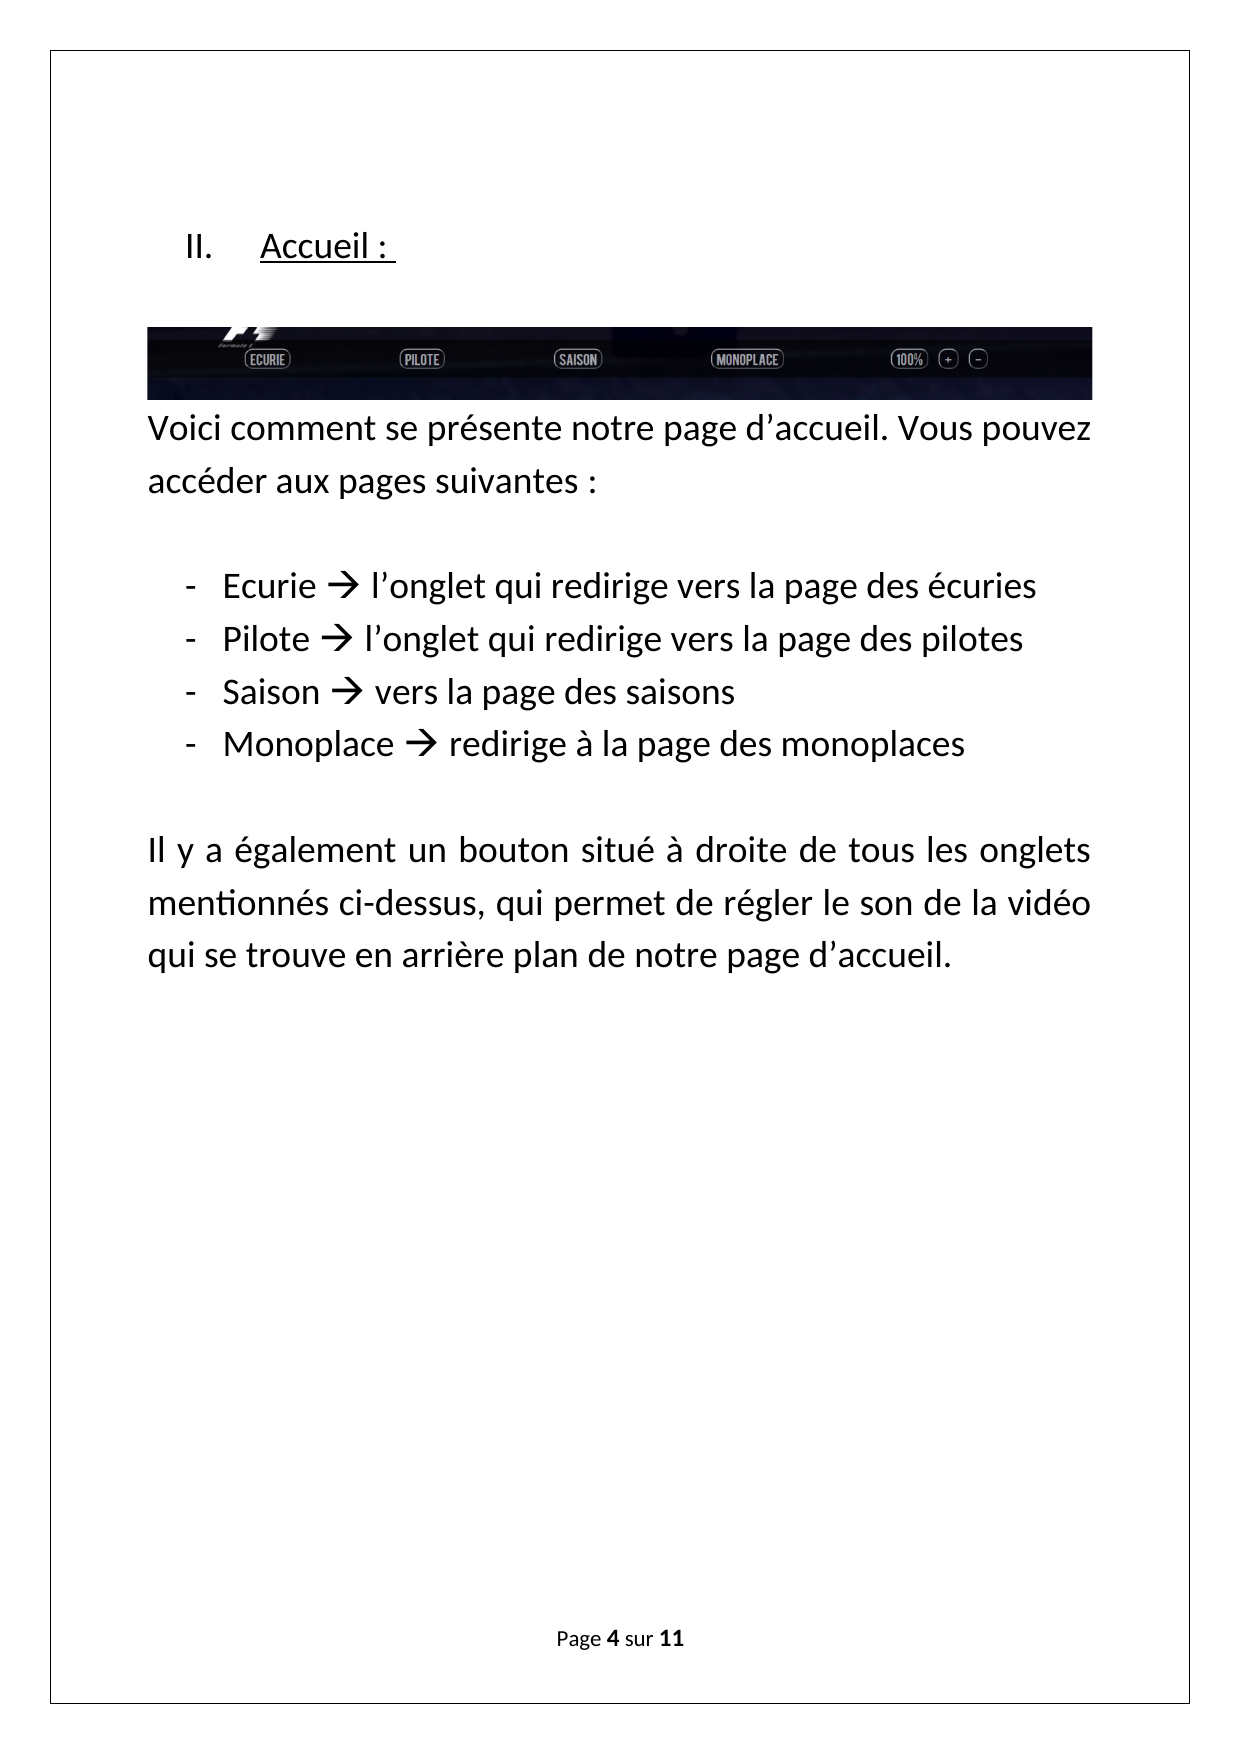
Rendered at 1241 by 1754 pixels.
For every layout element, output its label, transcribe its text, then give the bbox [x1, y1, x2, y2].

picture [147, 327, 1093, 400]
text Il y a également un bouton situé à droite de tous les onglets mentionnés ci-dessus, qui permet de régler le son de la vidéo qui se trouve en arrière plan de notre page d’accueil. [147, 826, 1093, 977]
text Voici comment se présente notre page d’accueil. Vous pouvez accéder aux pages suivantes : [147, 404, 1093, 503]
list Saison vers la page des saisons [185, 668, 1093, 713]
list Monoplace redirige à la page des monoplaces [185, 720, 1093, 766]
list Ecurie l’onglet qui redirige vers la page des écuries [185, 562, 1093, 608]
list Accueil : [185, 222, 1093, 268]
list Pilote l’onglet qui redirige vers la page des pilotes [185, 615, 1093, 661]
